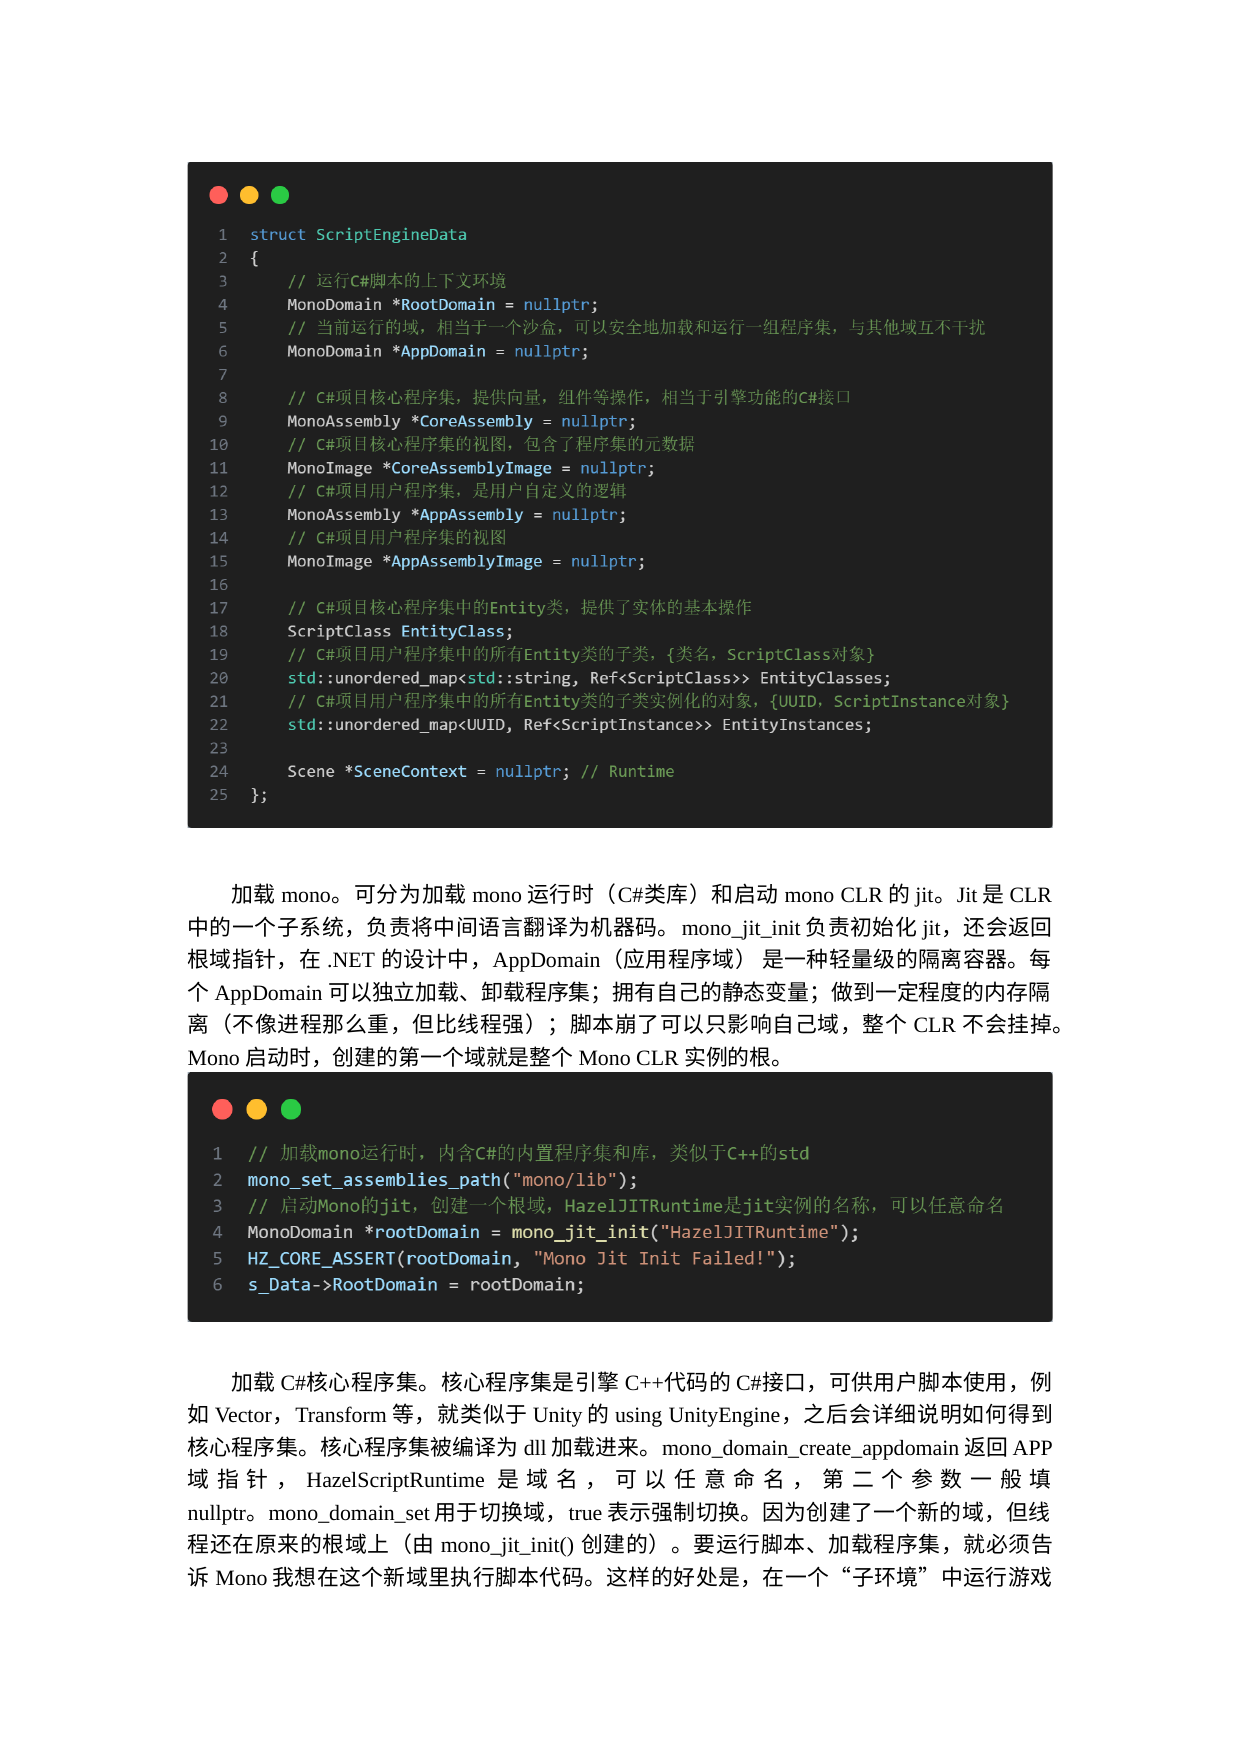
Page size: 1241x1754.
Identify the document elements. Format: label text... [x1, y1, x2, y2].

picture [187, 162, 1053, 828]
text 加载mono。可分为加载mono运行时（C#类库）和启动mono CLR的jit。Jit是CLR中的一个子系统，负责将中间语言翻译为机器码。mono_jit_init负责初始化jit，还会返回根域指针，在 .NET 的设计中，AppDomain（应用程序域） 是一种轻量级的隔离容器。每个 AppDomain 可以独立加载、卸载程序集；拥有自己的静态变量；做到一定程度的内存隔离（不像进程那么重，但比线程强）；脚本崩了可以只影响自己域，整个 CLR 不会挂掉。Mono 启动时，创建的第一个域就是整个 Mono CLR 实例的根。 [187, 877, 1053, 1072]
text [187, 1364, 1053, 1592]
picture [187, 1072, 1053, 1322]
